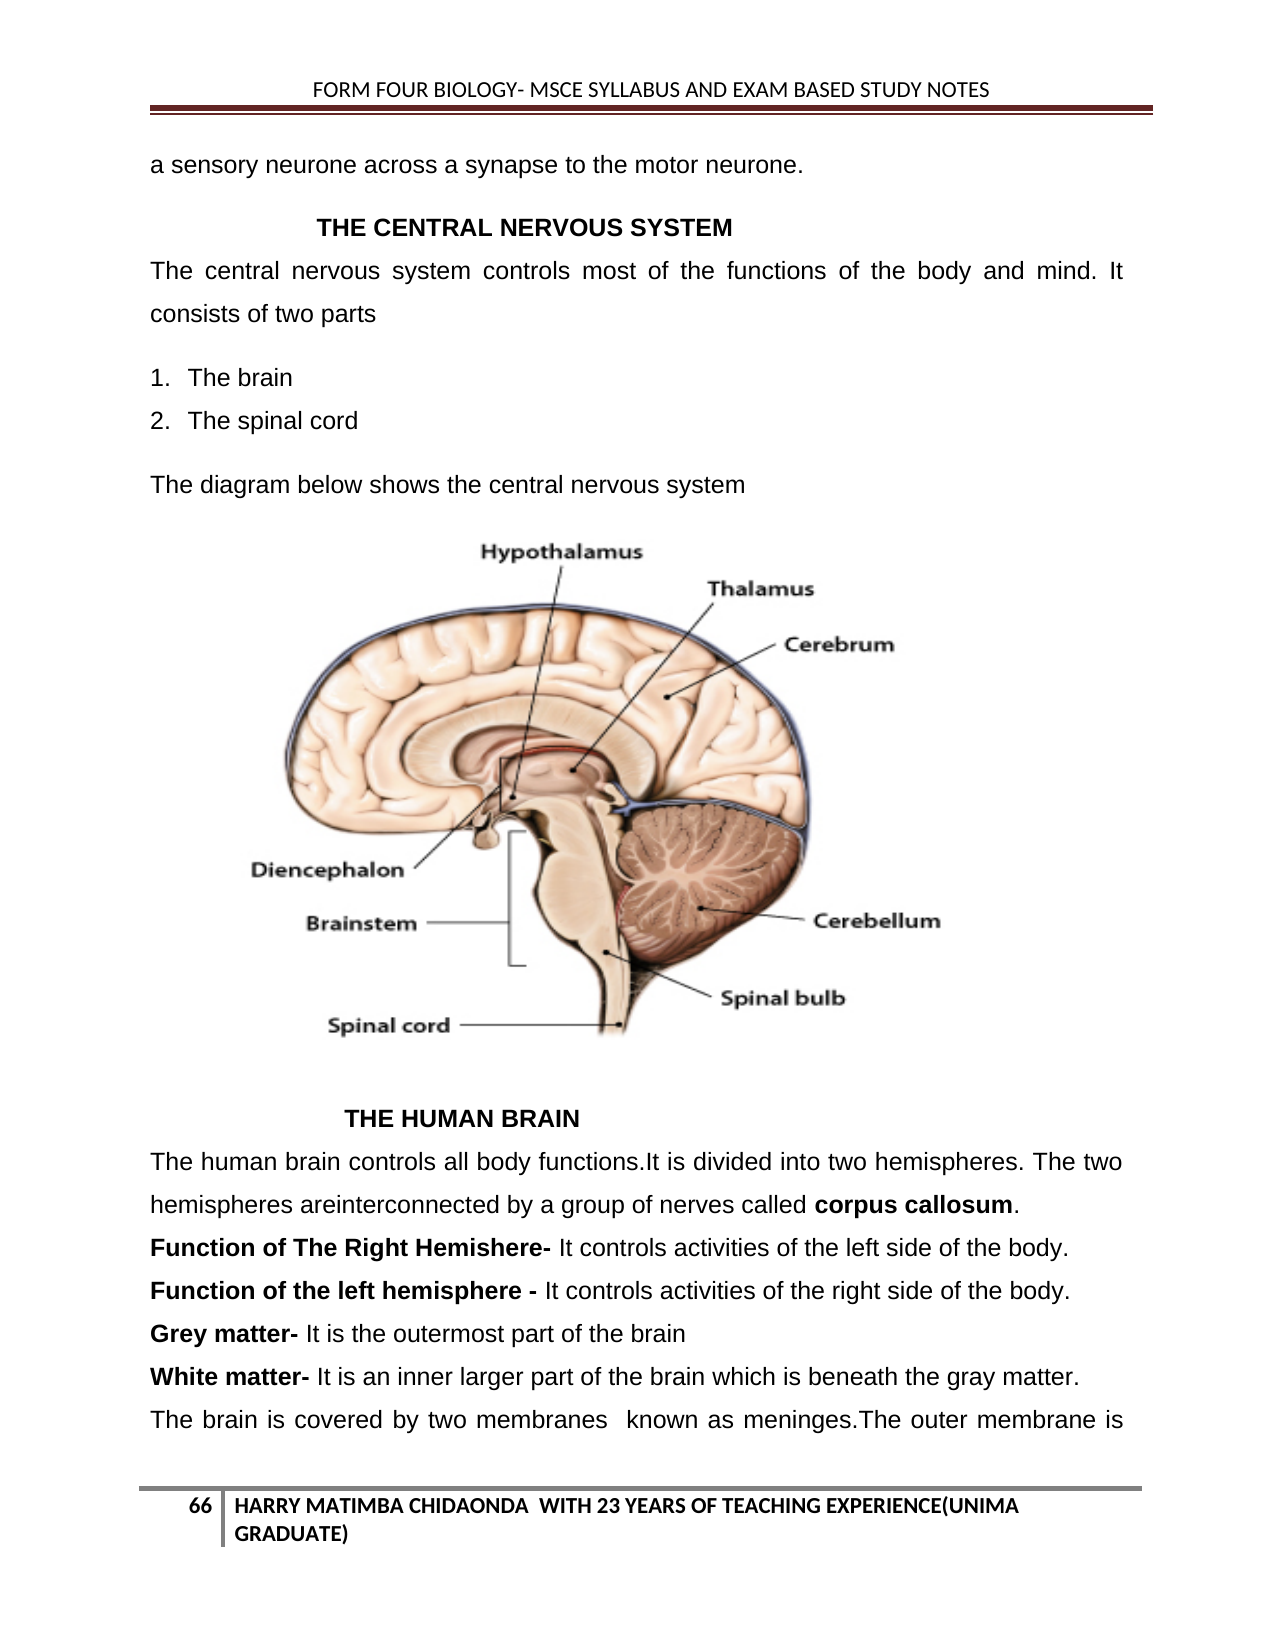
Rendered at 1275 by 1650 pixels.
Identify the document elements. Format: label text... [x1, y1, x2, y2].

table_header The central nervous system controls most of the functions of the body and mind. It consists of two parts The brain The spinal cord The diagram below shows the central nervous system [139, 256, 1136, 1103]
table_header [139, 1147, 1136, 1434]
text THE HUMAN BRAIN [150, 1103, 1153, 1132]
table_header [139, 150, 1136, 213]
text THE CENTRAL NERVOUS SYSTEM [150, 213, 1153, 241]
picture [240, 513, 947, 1070]
